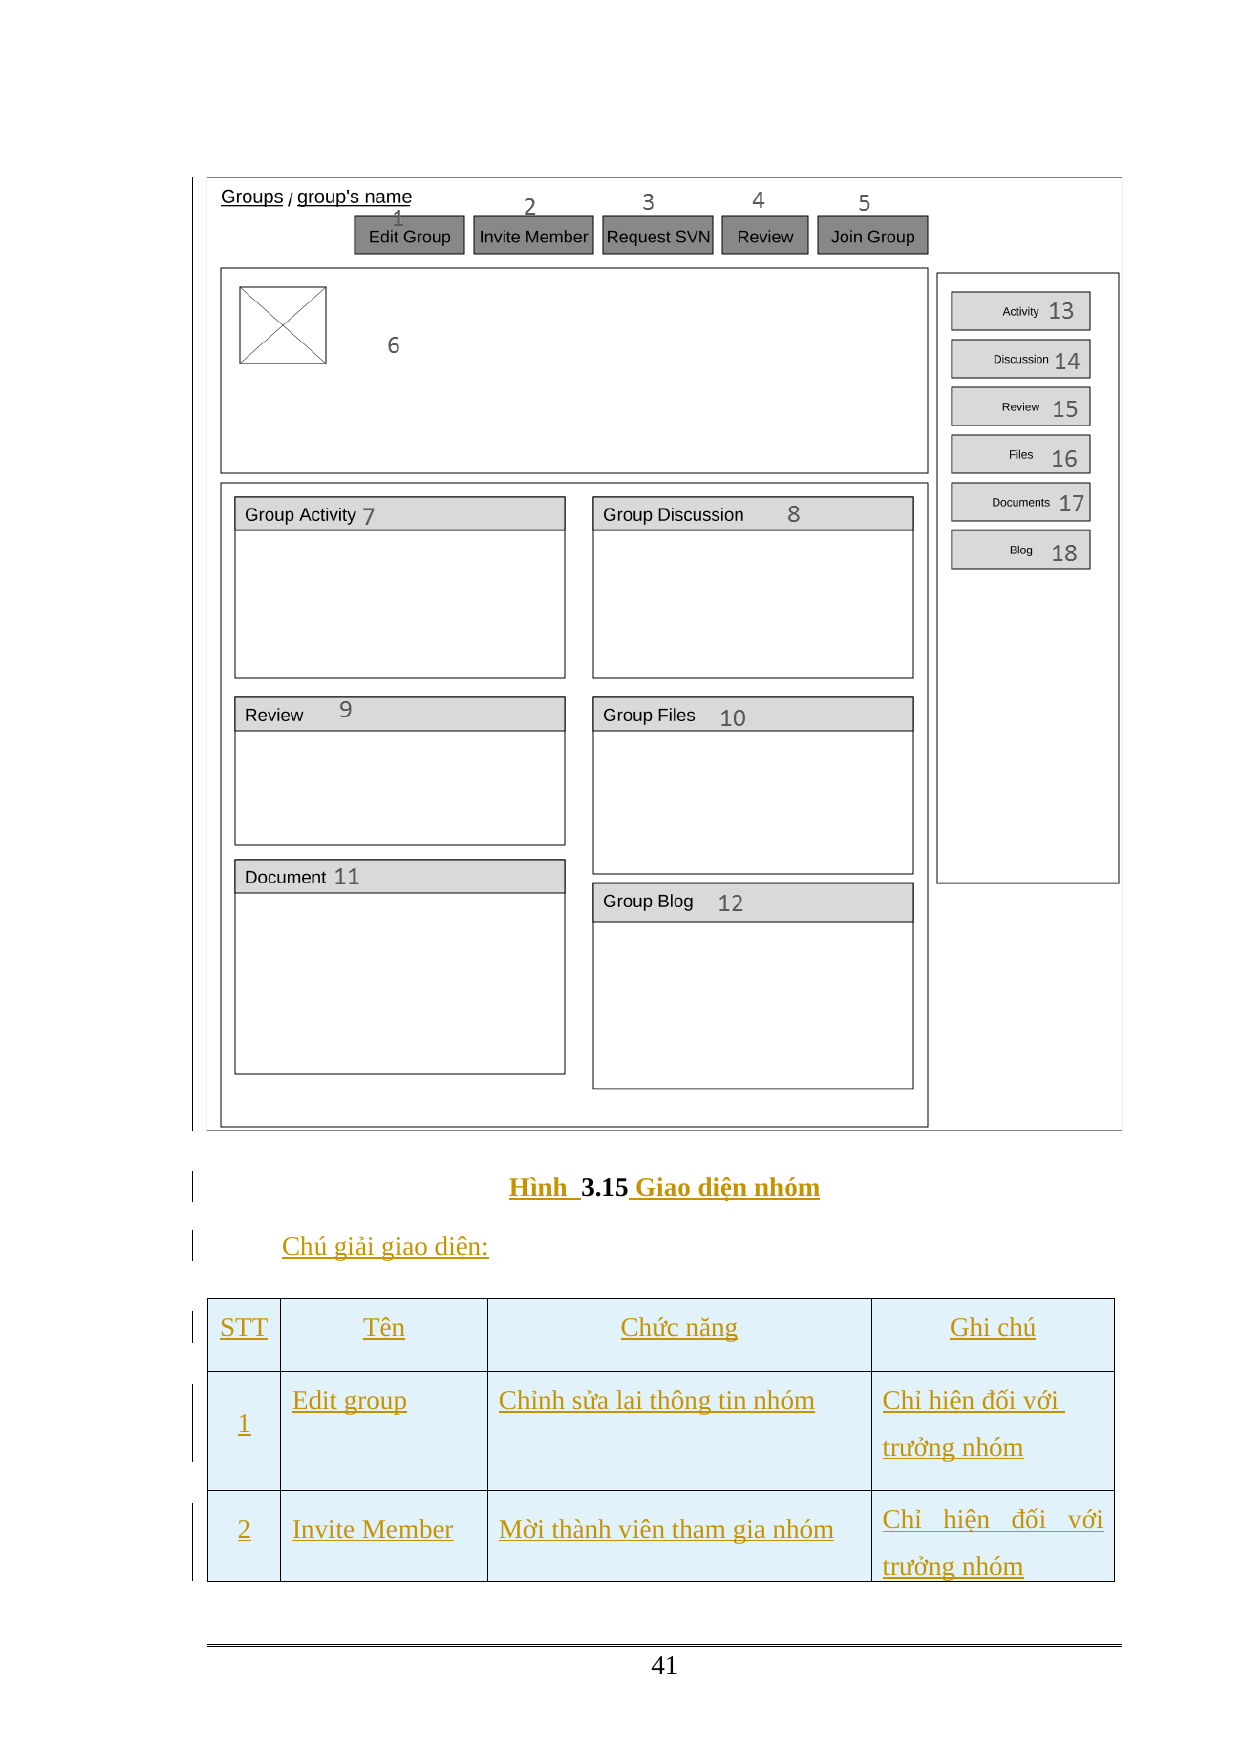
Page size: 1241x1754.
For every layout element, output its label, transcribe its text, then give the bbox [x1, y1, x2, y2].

text 3.4 [207, 1171, 1122, 1202]
